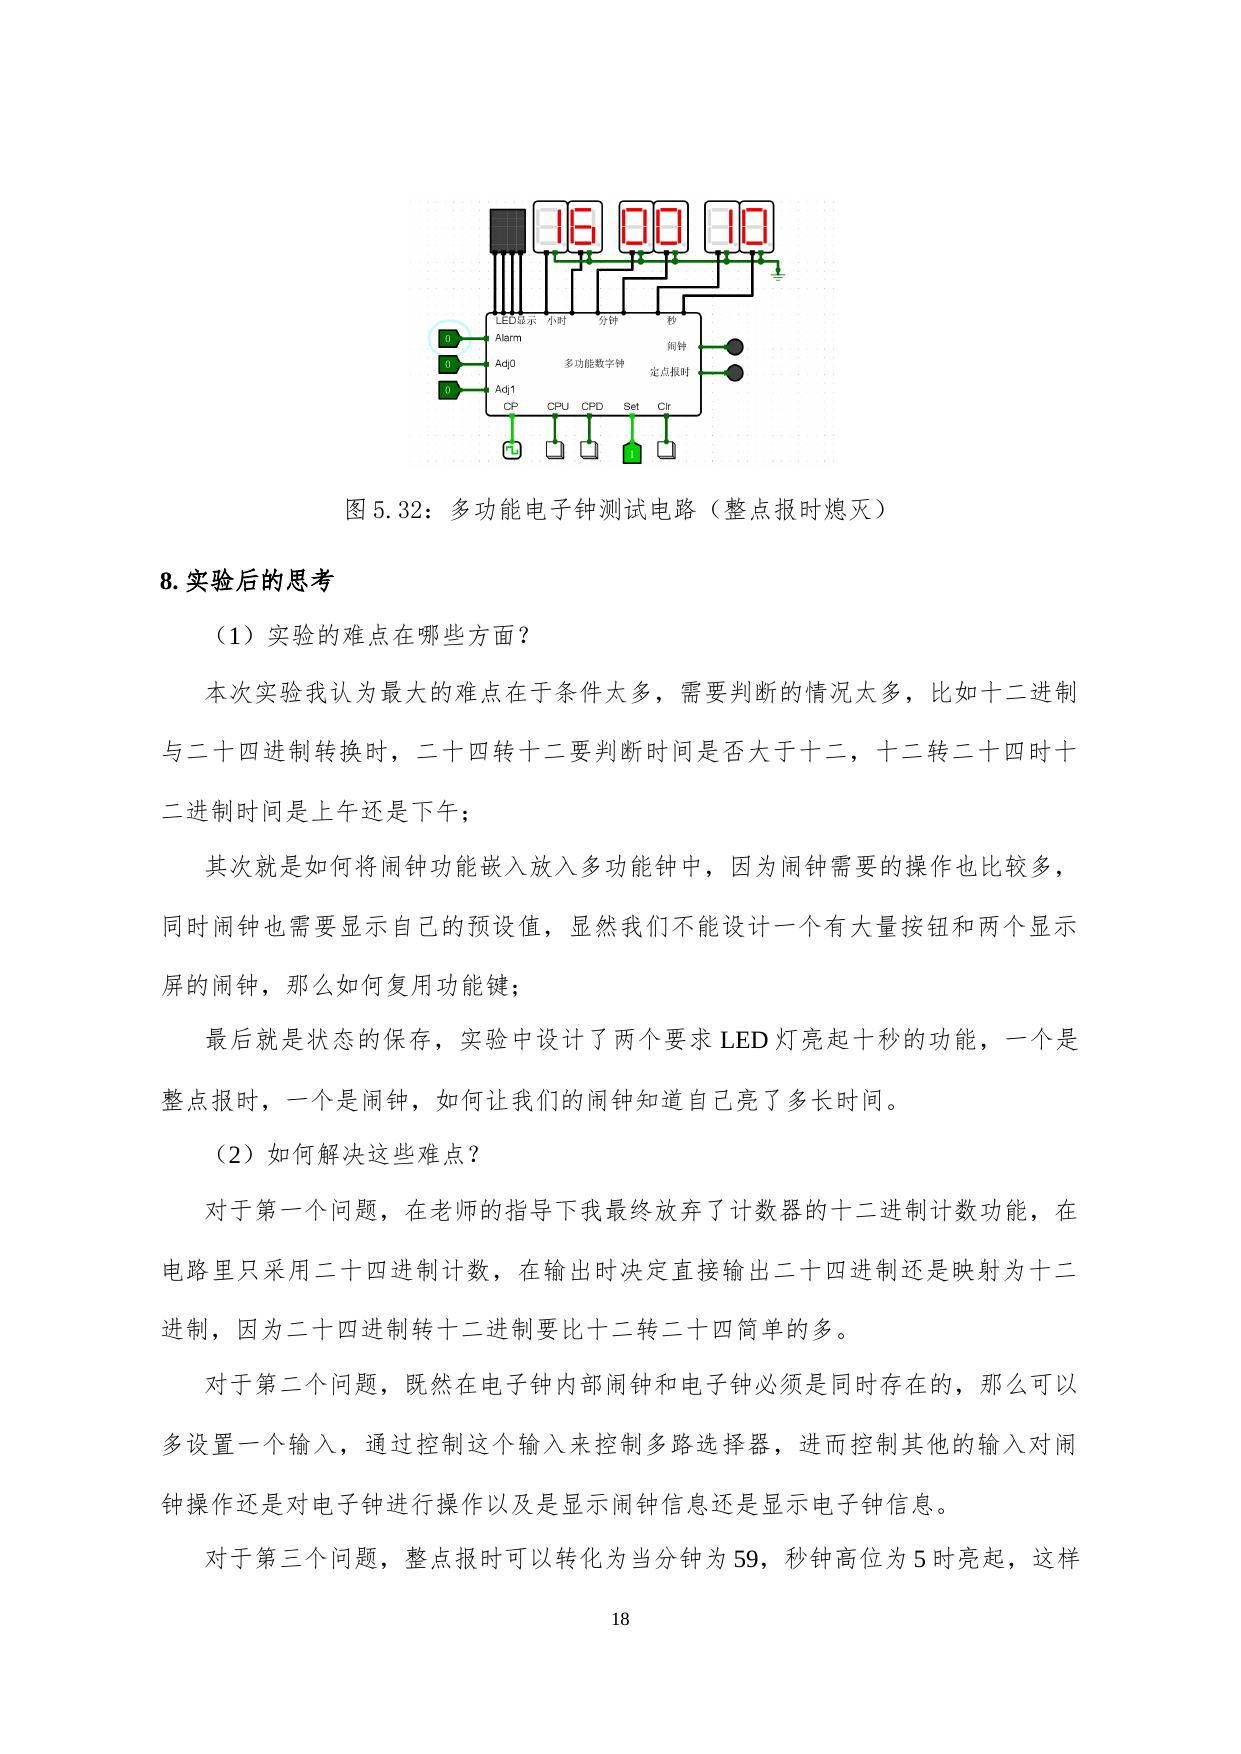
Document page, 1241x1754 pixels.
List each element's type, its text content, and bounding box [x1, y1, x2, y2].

text 对于第二个问题，既然在电子钟内部闹钟和电子钟必须是同时存在的，那么可以多设置一个输入，通过控制这个输入来控制多路选择器，进而控制其他的输入对闹钟操作还是对电子钟进行操作以及是显示闹钟信息还是显示电子钟信息。 [159, 1359, 1081, 1526]
text （2）如何解决这些难点？ [159, 1129, 1081, 1177]
text （1）实验的难点在哪些方面？ [159, 611, 1081, 659]
text 其次就是如何将闹钟功能嵌入放入多功能钟中，因为闹钟需要的操作也比较多，同时闹钟也需要显示自己的预设值，显然我们不能设计一个有大量按钮和两个显示屏的闹钟，那么如何复用功能键； [159, 841, 1081, 1008]
text 最后就是状态的保存，实验中设计了两个要求LED灯亮起十秒的功能，一个是整点报时，一个是闹钟，如何让我们的闹钟知道自己亮了多长时间。 [159, 1015, 1081, 1122]
subtitle 8. 实验后的思考 [159, 556, 1081, 603]
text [159, 1533, 1081, 1581]
picture [404, 197, 836, 469]
text 对于第一个问题，在老师的指导下我最终放弃了计数器的十二进制计数功能，在电路里只采用二十四进制计数，在输出时决定直接输出二十四进制还是映射为十二进制，因为二十四进制转十二进制要比十二转二十四简单的多。 [159, 1185, 1081, 1352]
text 本次实验我认为最大的难点在于条件太多，需要判断的情况太多，比如十二进制与二十四进制转换时，二十四转十二要判断时间是否大于十二，十二转二十四时十二进制时间是上午还是下午； [159, 666, 1081, 833]
text 图5.32：多功能电子钟测试电路（整点报时熄灭） [159, 484, 1081, 532]
